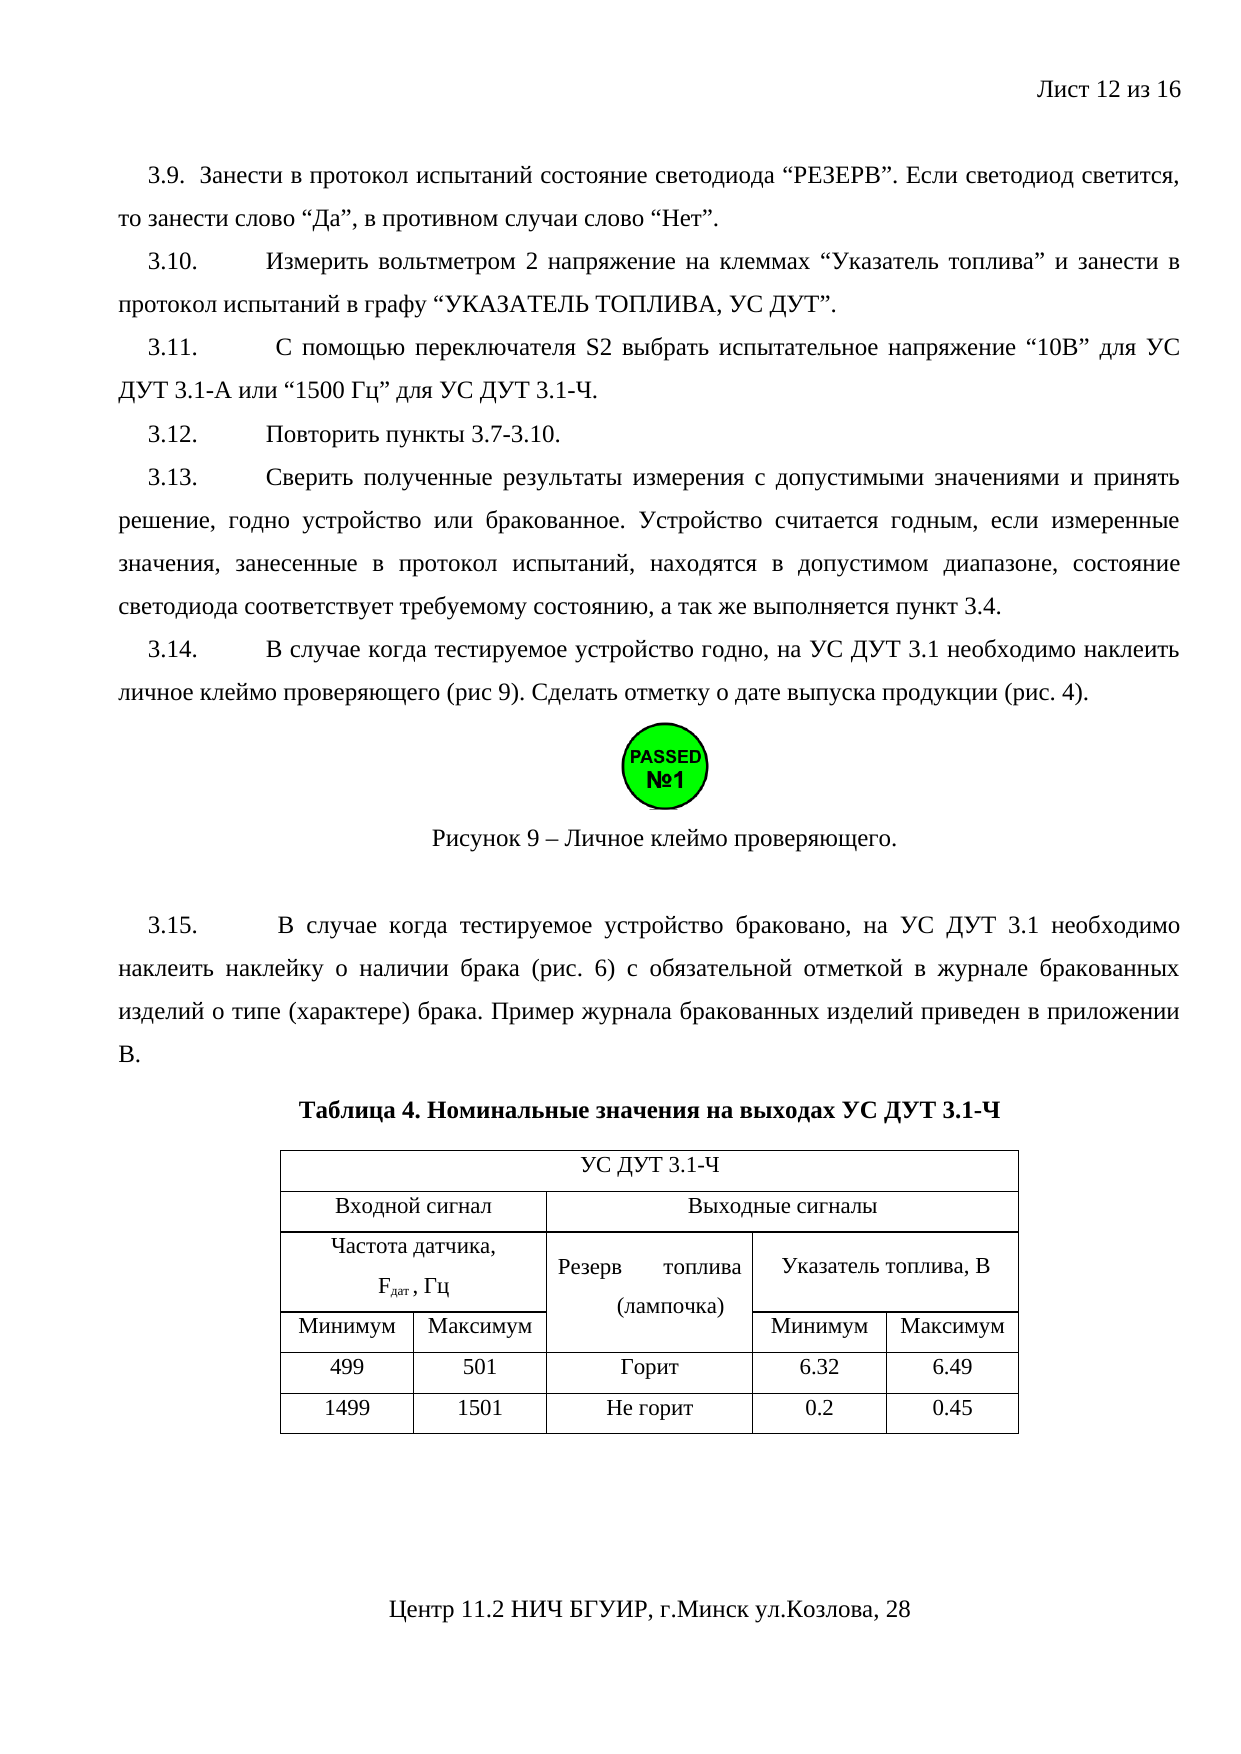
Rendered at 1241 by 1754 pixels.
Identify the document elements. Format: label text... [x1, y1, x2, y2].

table_cell Максимум [887, 1313, 1018, 1352]
list В случае когда тестируемое устройство браковано, на УС ДУТ 3.1 необходимо наклеить наклейку о наличии брака (рис. 6) с обязательной отметкой в журнале бракованных изделий о типе (характере) брака. Пример журнала бракованных изделий приведен в приложении В. [118, 910, 1181, 1068]
picture [619, 720, 710, 810]
table_cell 1499 [281, 1394, 413, 1433]
text Таблица 4. Номинальные значения на выходах УС ДУТ 3.1-Ч [118, 1095, 1181, 1123]
table_cell 6.32 [753, 1353, 886, 1392]
table_cell Минимум [281, 1313, 413, 1352]
list Занести в протокол испытаний состояние светодиода “РЕЗЕРВ”. Если светодиод светится, то занести слово “Да”, в противном случаи слово “Нет”. [118, 160, 1181, 232]
table_cell Входной сигнал [281, 1192, 546, 1231]
list С помощью переключателя S2 выбрать испытательное напряжение “10В” для УС ДУТ 3.1-А или “1500 Гц” для УС ДУТ 3.1-Ч. [118, 332, 1181, 404]
table_cell 0.2 [753, 1394, 886, 1433]
list В случае когда тестируемое устройство годно, на УС ДУТ 3.1 необходимо наклеить личное клеймо проверяющего (рис 9). Сделать отметку о дате выпуска продукции (рис. 4). [118, 634, 1181, 706]
table_cell 0.45 [887, 1394, 1018, 1433]
table_cell 6.49 [887, 1353, 1018, 1392]
table_cell Выходные сигналы [547, 1192, 1018, 1231]
list Сверить полученные результаты измерения с допустимыми значениями и принять решение, годно устройство или бракованное. Устройство считается годным, если измеренные значения, занесенные в протокол испытаний, находятся в допустимом диапазоне, состояние светодиода соответствует требуемому состоянию, а так же выполняется пункт 3.4. [118, 462, 1181, 620]
table_cell Максимум [414, 1313, 546, 1352]
table_cell Частота датчика, Fдат , Гц [281, 1233, 546, 1311]
table_cell 1501 [414, 1394, 546, 1433]
table_cell 501 [414, 1353, 546, 1392]
table_cell Указатель топлива, В [753, 1233, 1018, 1311]
table_cell Горит [547, 1353, 752, 1392]
table_header УС ДУТ 3.1-Ч [281, 1151, 1018, 1191]
table_cell Минимум [753, 1313, 886, 1352]
list Рисунок 9 – Личное клеймо проверяющего. [148, 823, 1181, 852]
list Повторить пункты 3.7-3.10. [118, 419, 1181, 447]
table_cell Не горит [547, 1394, 752, 1433]
list Измерить вольтметром 2 напряжение на клеммах “Указатель топлива” и занести в протокол испытаний в графу “УКАЗАТЕЛЬ ТОПЛИВА, УС ДУТ”. [118, 246, 1181, 318]
table_cell 499 [281, 1353, 413, 1392]
table_cell Резерв топлива (лампочка) [547, 1233, 752, 1352]
